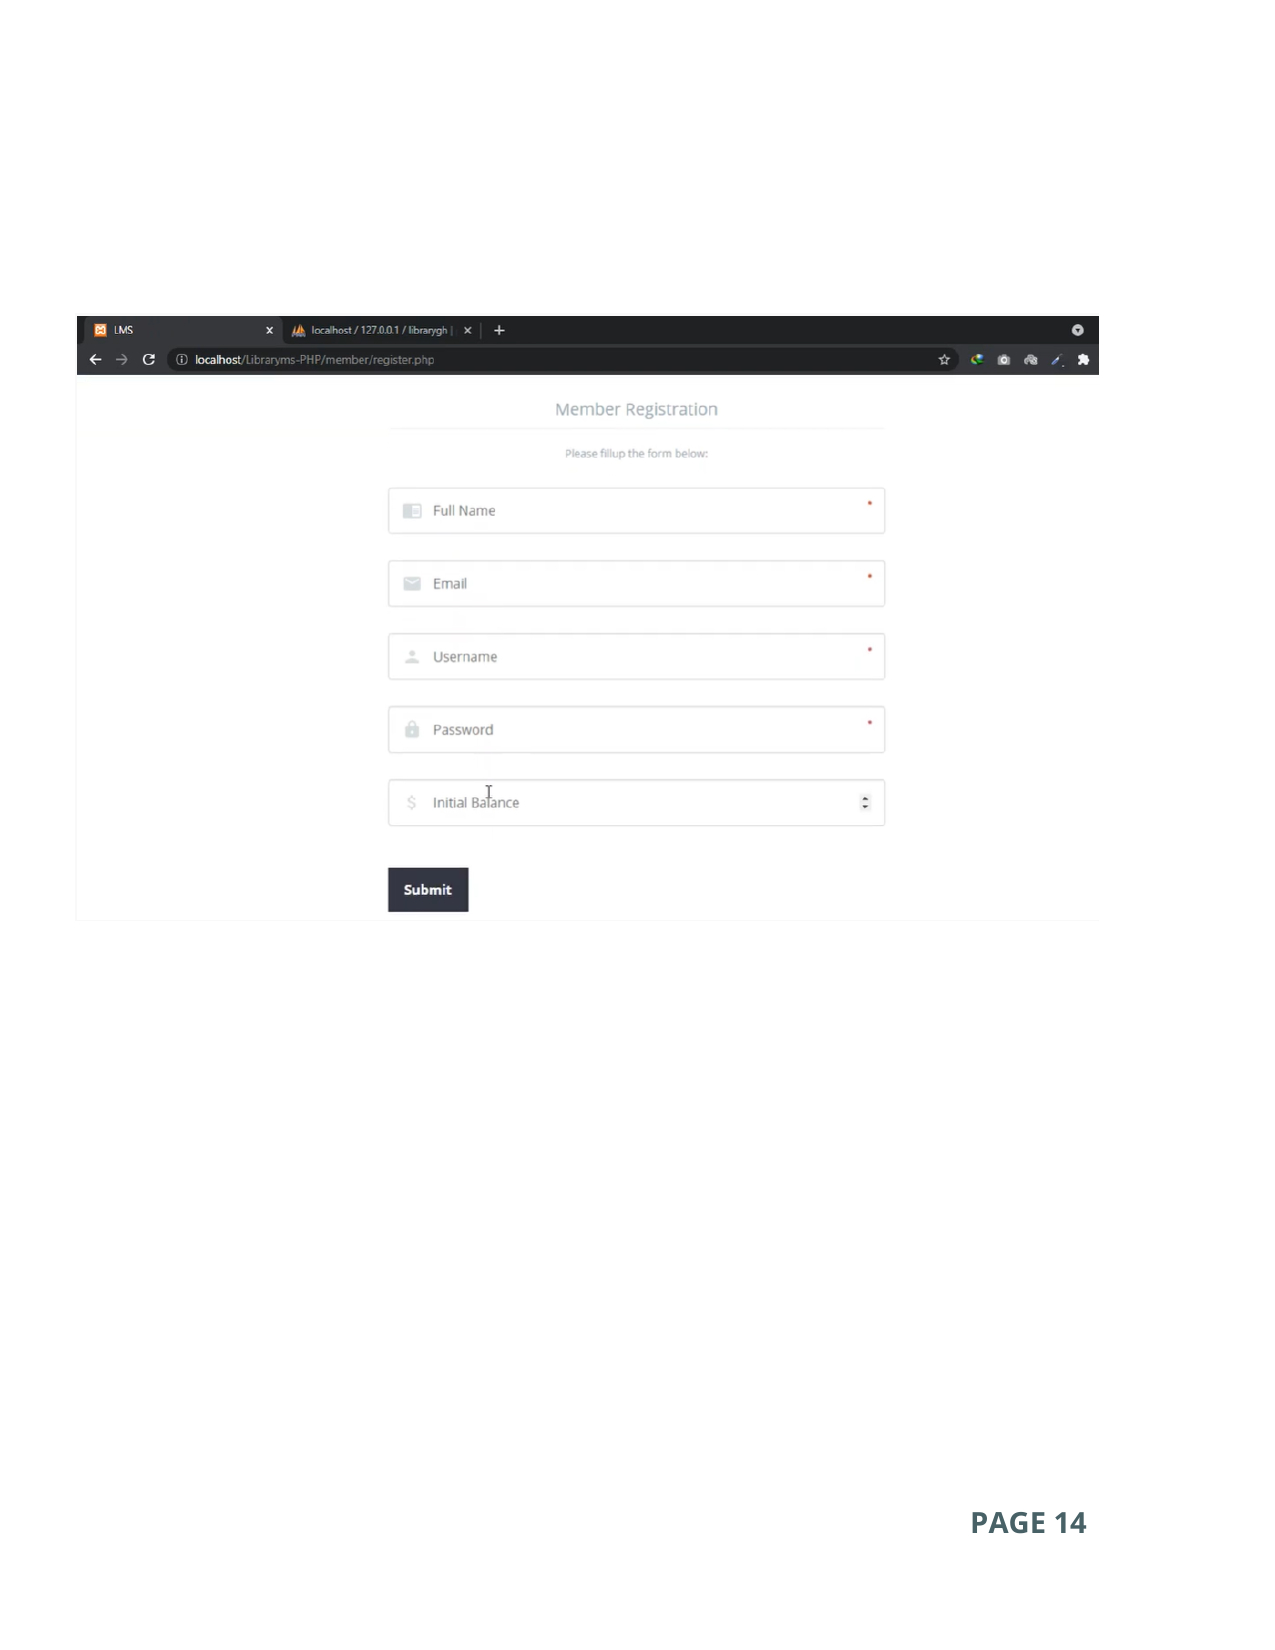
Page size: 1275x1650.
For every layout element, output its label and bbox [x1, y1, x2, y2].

picture [75, 313, 1099, 921]
